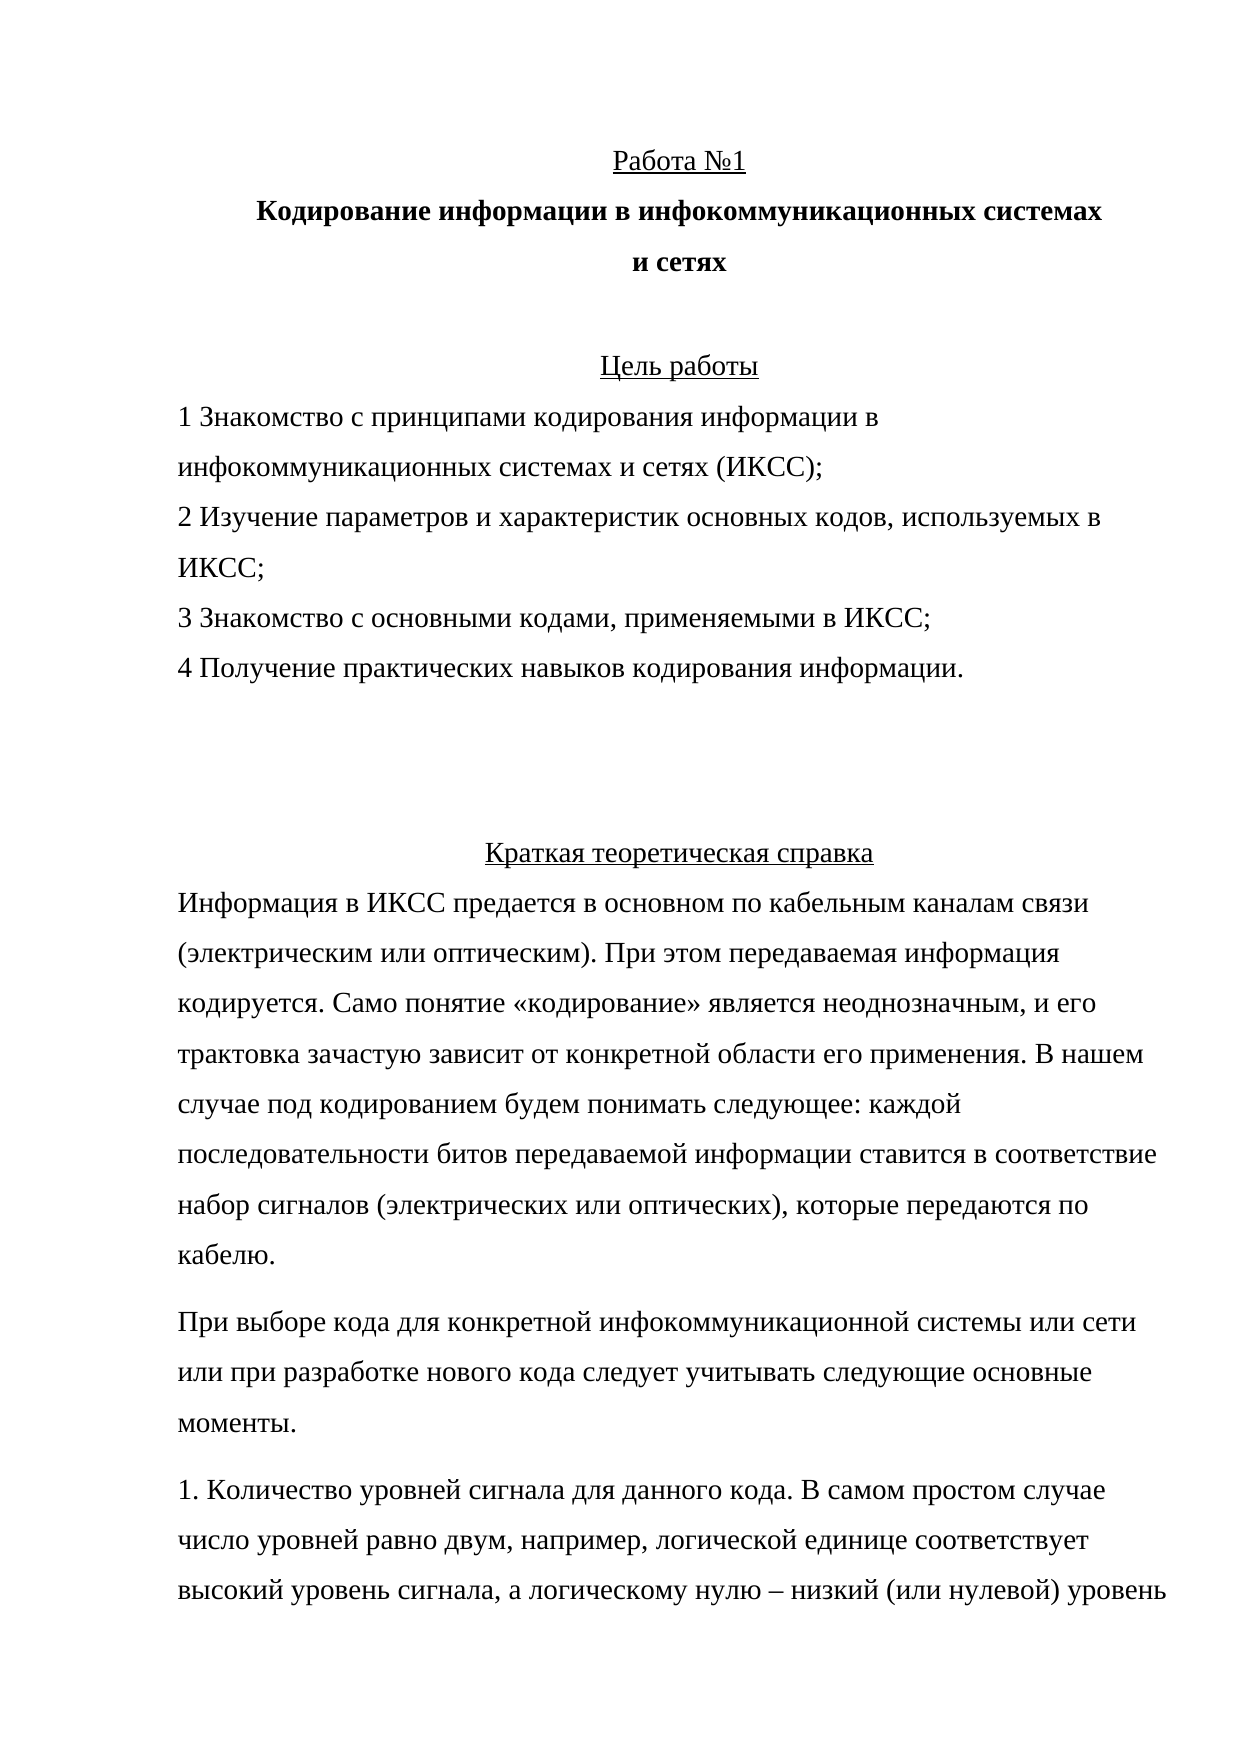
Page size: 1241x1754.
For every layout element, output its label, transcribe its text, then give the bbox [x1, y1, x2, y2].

text и сетях [177, 244, 1181, 277]
text 3 Знакомство с основными кодами, применяемыми в ИКСС; [177, 600, 1181, 634]
subtitle Краткая теоретическая справка [177, 835, 1181, 868]
text 4 Получение практических навыков кодирования информации. [177, 650, 1181, 684]
text 1 Знакомство с принципами кодирования информации в [177, 399, 1181, 432]
text 2 Изучение параметров и характеристик основных кодов, используемых в ИКСС; [177, 499, 1181, 583]
text Информация в ИКСС предается в основном по кабельным каналам связи (электрическим или оптическим). При этом передаваемая информация кодируется. Само понятие «кодирование» является неоднозначным, и его трактовка зачастую зависит от конкретной области его применения. В нашем случае под кодированием будем понимать следующее: каждой последовательности битов передаваемой информации ставится в соответствие набор сигналов (электрических или оптических), которые передаются по кабелю. [177, 885, 1181, 1271]
subtitle Работа №1 [177, 143, 1181, 177]
text При выборе кода для конкретной инфокоммуникационной системы или сети или при разработке нового кода следует учитывать следующие основные моменты. [177, 1304, 1181, 1438]
text инфокоммуникационных системах и сетях (ИКСС); [177, 449, 1181, 483]
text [177, 1472, 1181, 1606]
text Кодирование информации в инфокоммуникационных системах [177, 193, 1181, 227]
subtitle Цель работы [177, 348, 1181, 382]
